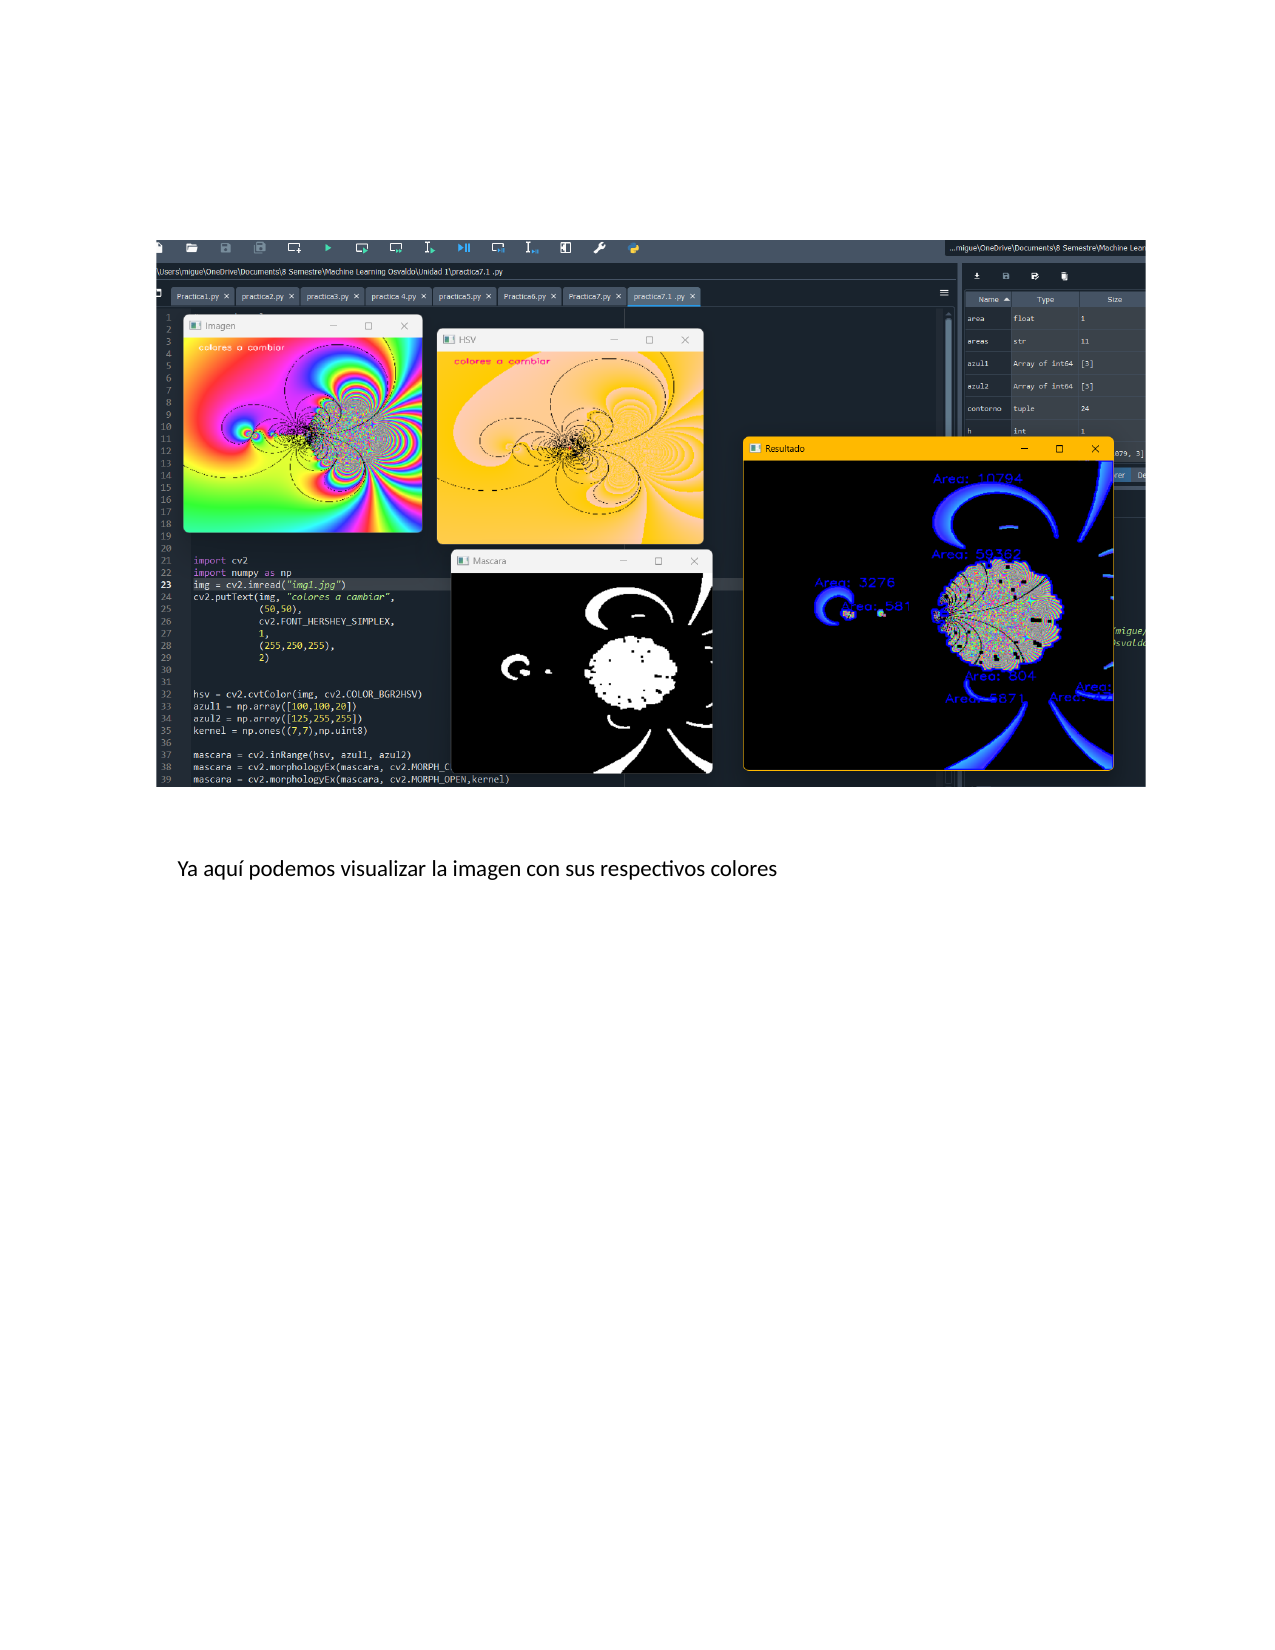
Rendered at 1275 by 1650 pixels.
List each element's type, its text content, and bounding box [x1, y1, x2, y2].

text Ya aquí podemos visualizar la imagen con sus respectivos colores [177, 854, 1098, 882]
picture [156, 240, 1146, 787]
